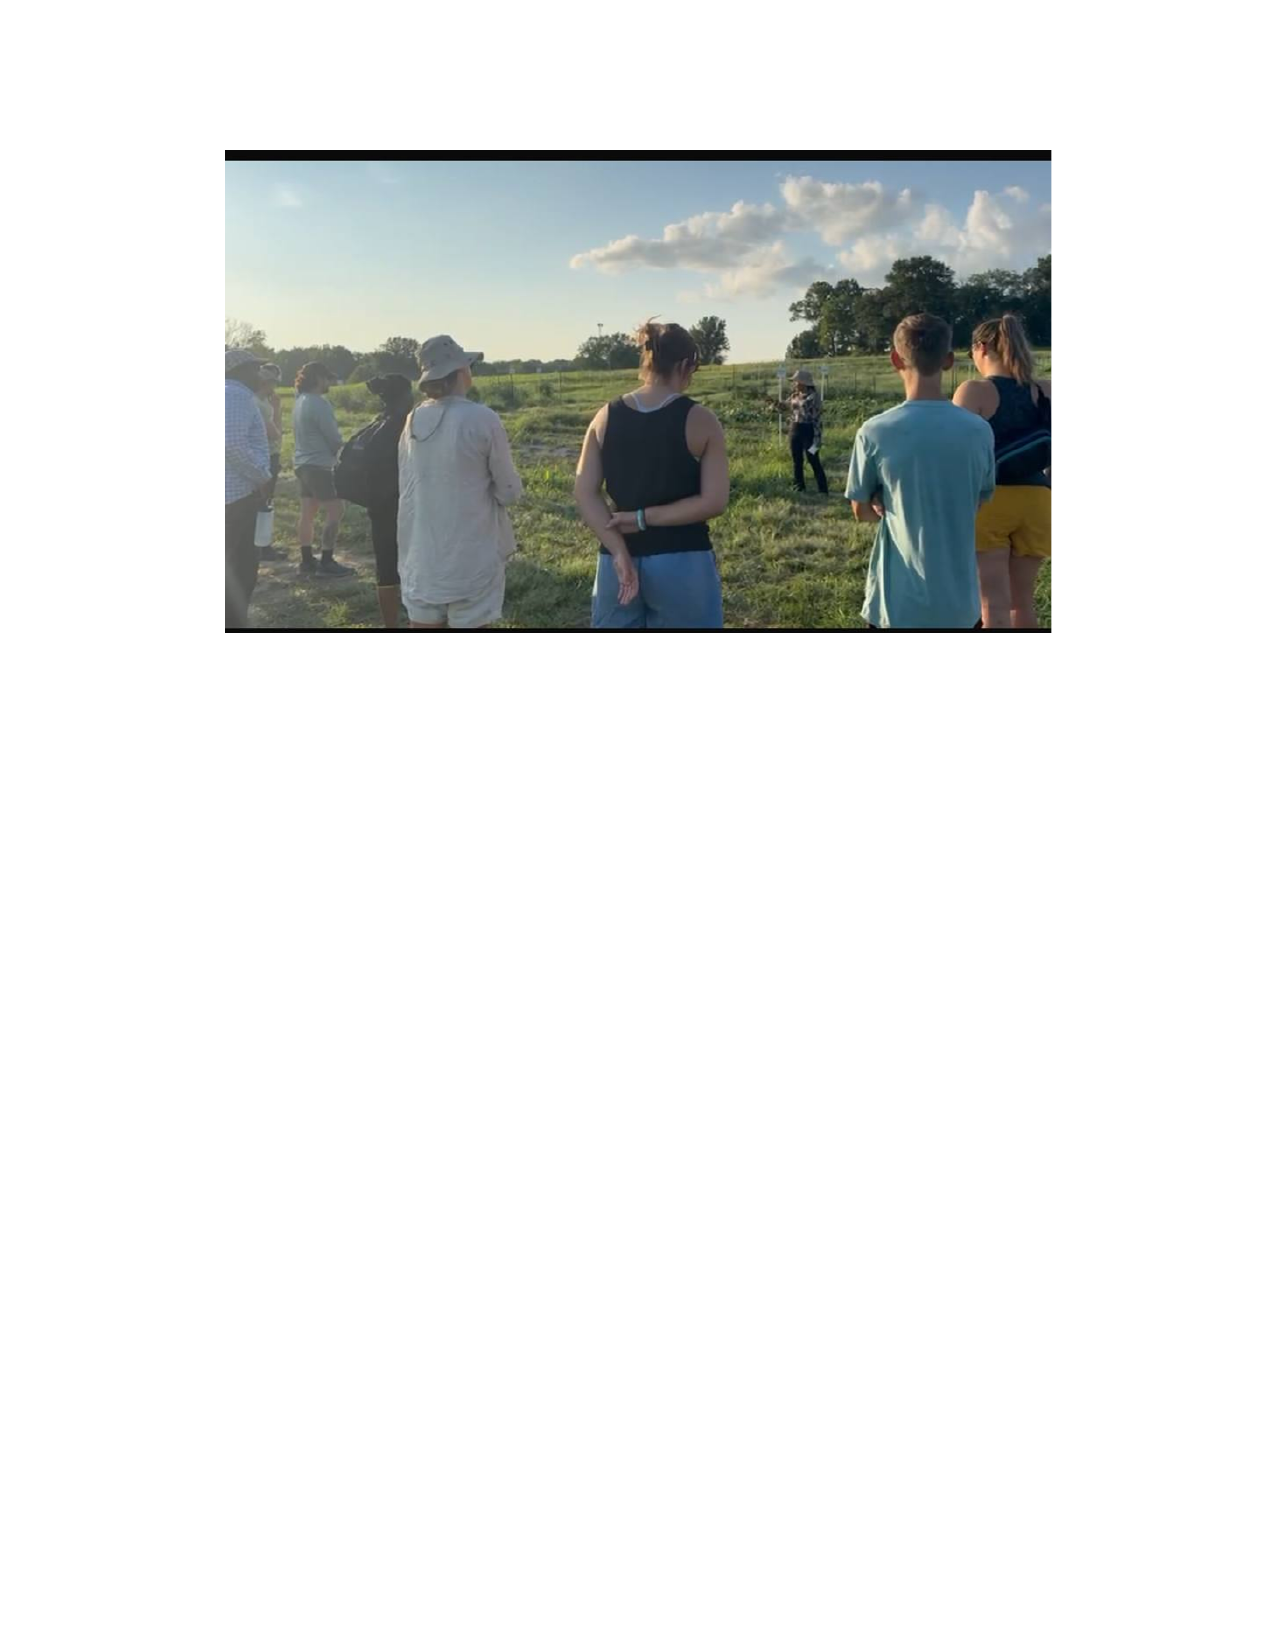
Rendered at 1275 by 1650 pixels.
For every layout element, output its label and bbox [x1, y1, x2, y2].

picture [225, 150, 1052, 633]
